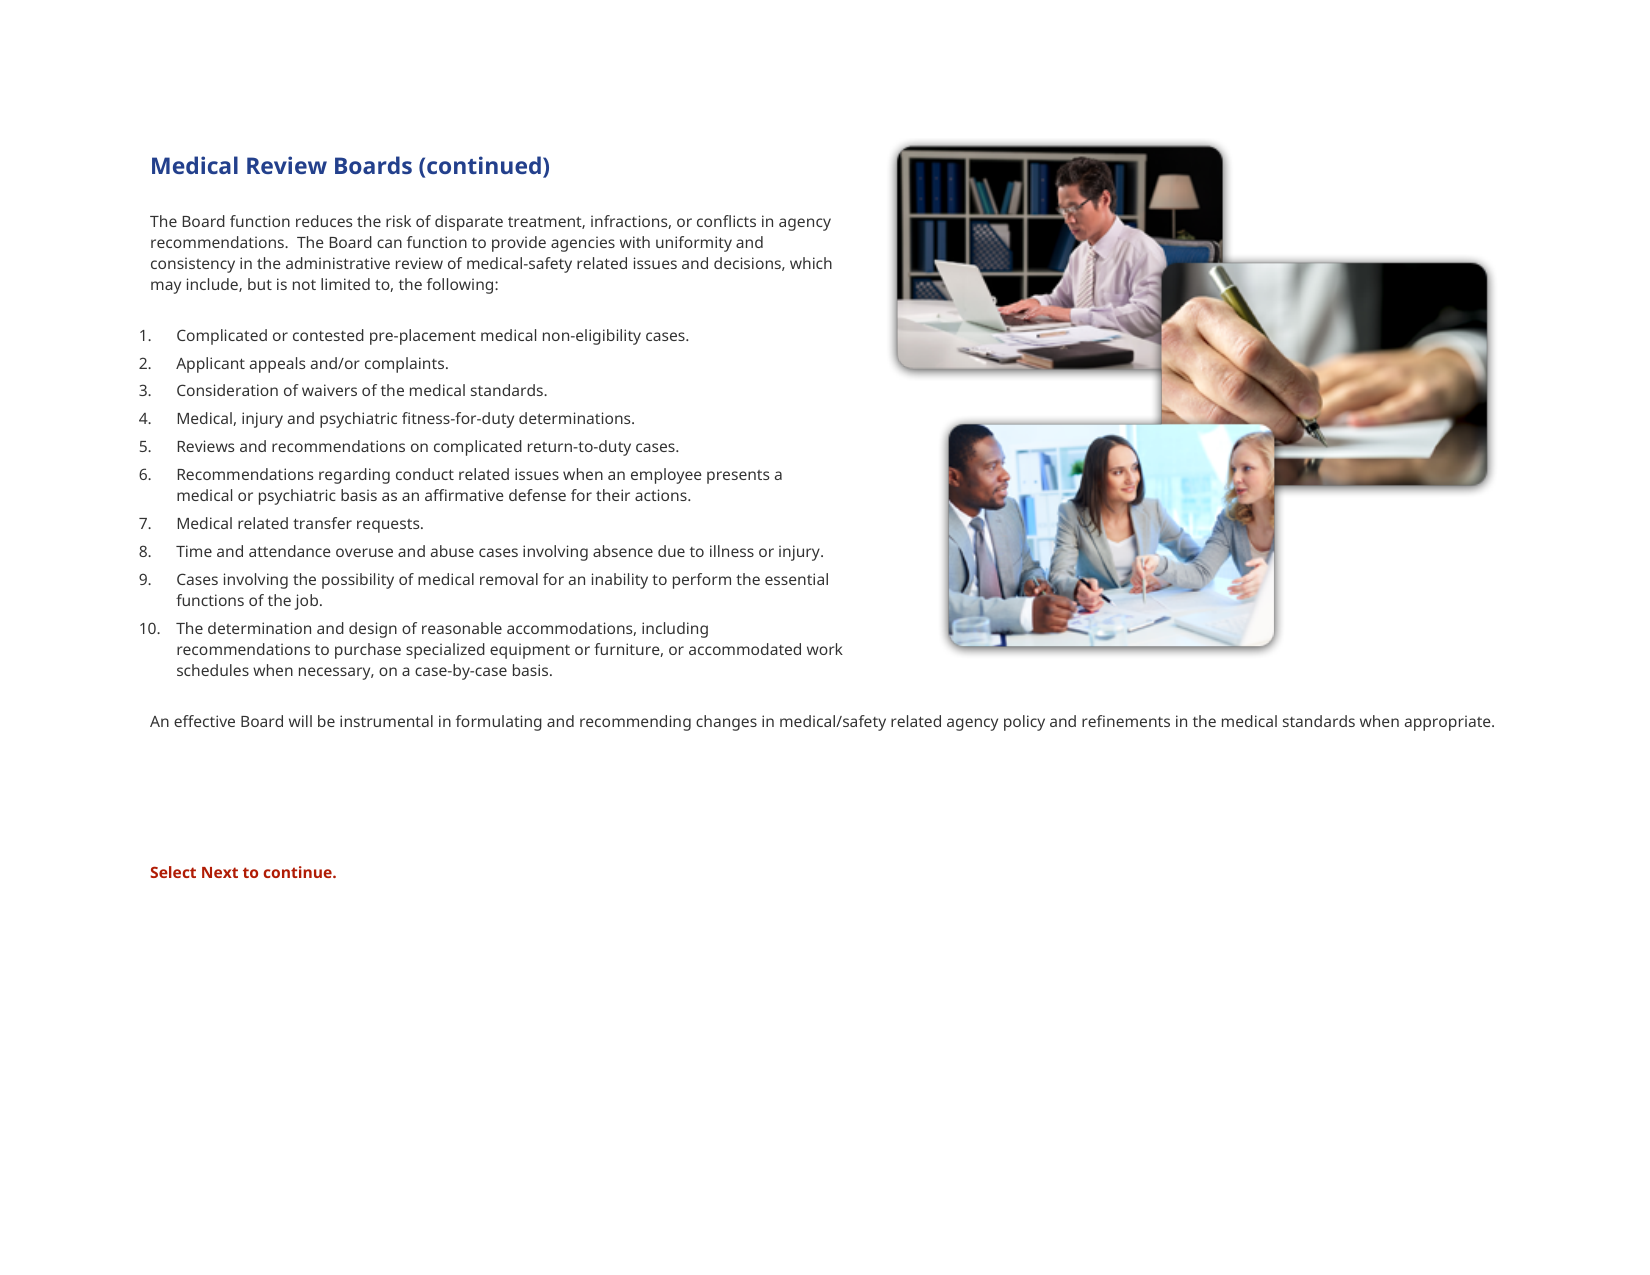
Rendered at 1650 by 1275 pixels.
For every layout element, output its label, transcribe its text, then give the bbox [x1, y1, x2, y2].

list Applicant appeals and/or complaints. [138, 352, 863, 374]
list Cases involving the possibility of medical removal for an inability to perform the essential functions of the job. [138, 568, 863, 611]
list Recommendations regarding conduct related issues when an employee presents a medical or psychiatric basis as an affirmative defense for their actions. [138, 464, 863, 506]
text An effective Board will be instrumental in formulating and recommending changes in medical/safety related agency policy and refinements in the medical standards when appropriate. [150, 710, 1500, 732]
list The determination and design of reasonable accommodations, including recommendations to purchase specialized equipment or furniture, or accommodated work schedules when necessary, on a case-by-case basis. [138, 617, 1500, 681]
list Reviews and recommendations on complicated return-to-duty cases. [138, 436, 863, 457]
list Time and attendance overuse and abuse cases involving absence due to illness or injury. [138, 541, 863, 562]
list Medical, injury and psychiatric fitness-for-duty determinations. [138, 408, 863, 429]
text The Board function reduces the risk of disparate treatment, infractions, or conflicts in agency recommendations. The Board can function to provide agencies with uniformity and consistency in the administrative review of medical-safety related issues and decisions, which may include, but is not limited to, the following: [150, 210, 863, 295]
list Consideration of waivers of the medical standards. [138, 380, 863, 401]
picture [863, 138, 1564, 664]
list Complicated or contested pre-placement medical non-eligibility cases. [138, 324, 863, 346]
text Medical Review Boards (continued) [150, 150, 863, 181]
list Medical related transfer requests. [138, 513, 863, 534]
text Select Next to continue. [150, 862, 1500, 883]
